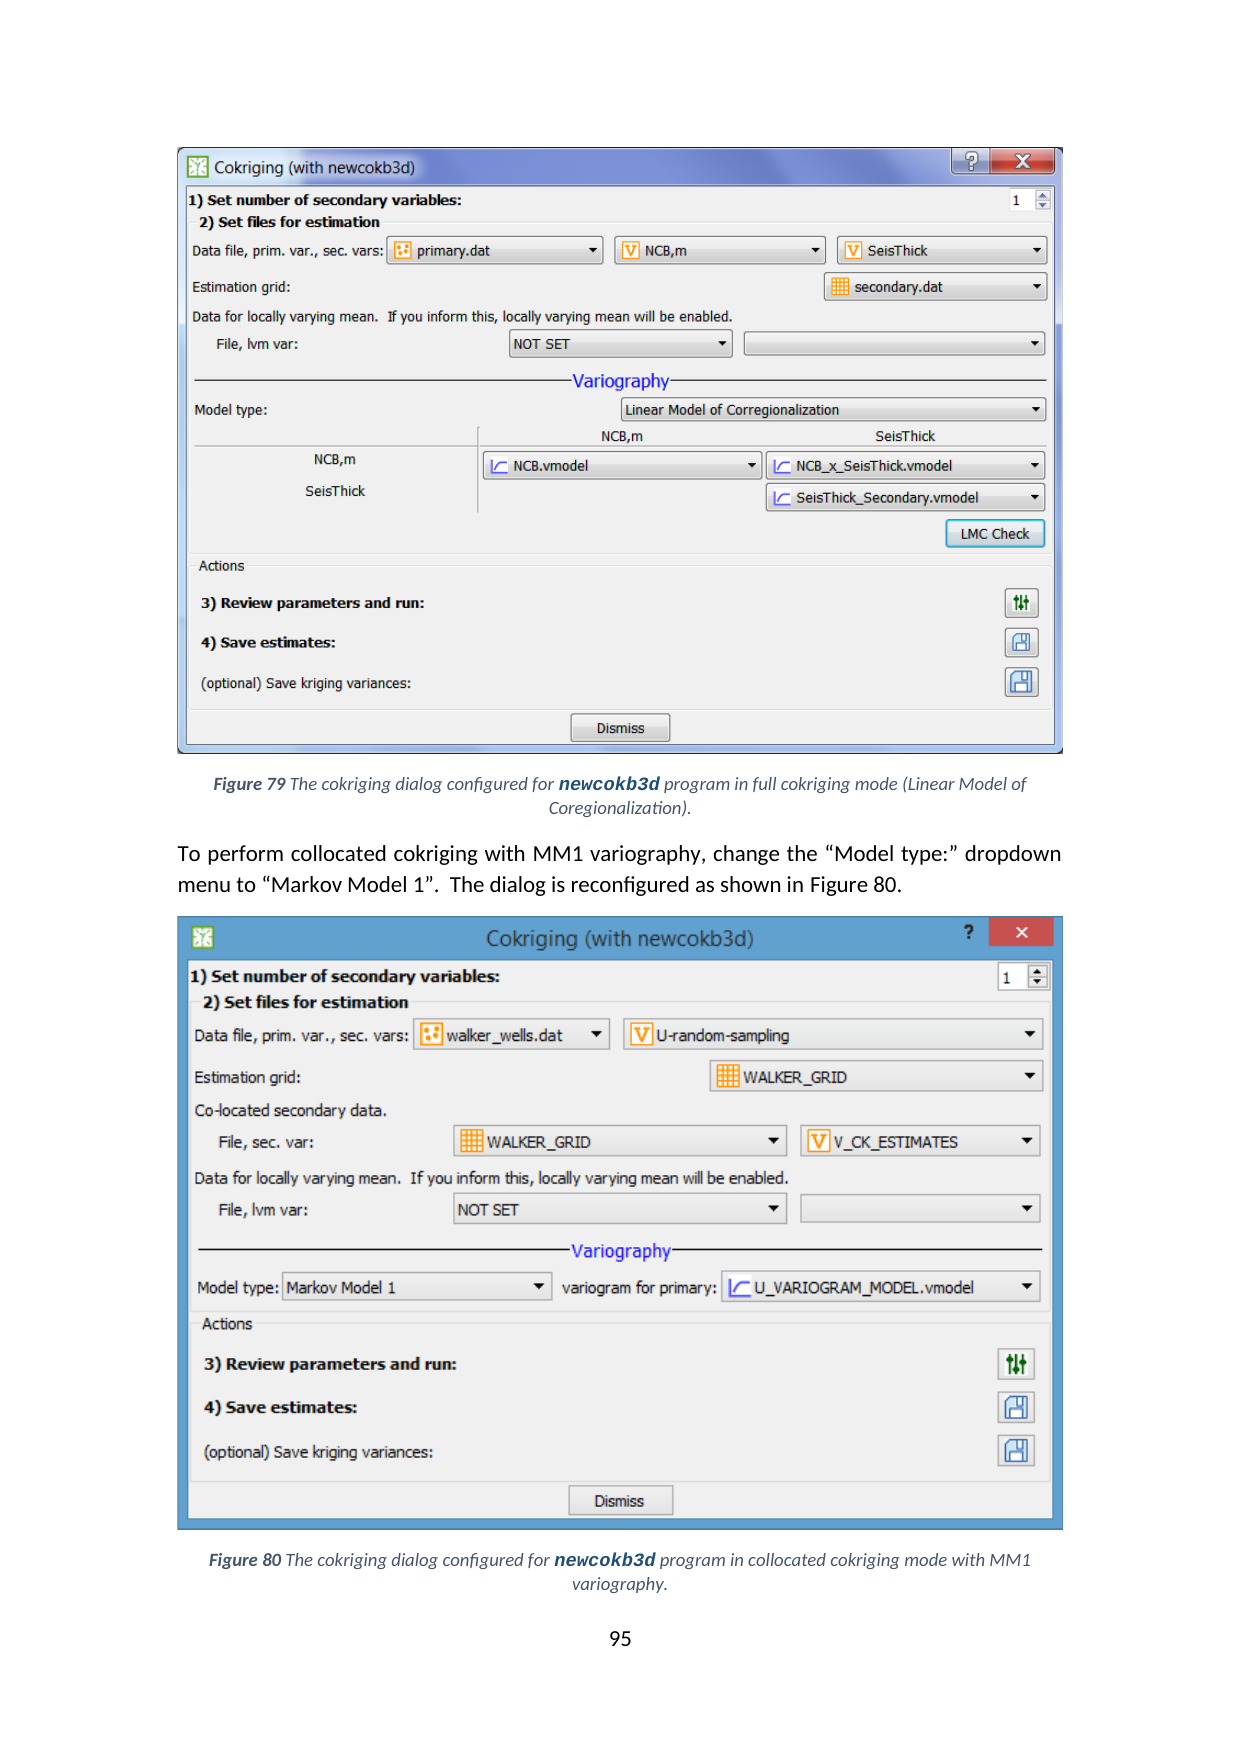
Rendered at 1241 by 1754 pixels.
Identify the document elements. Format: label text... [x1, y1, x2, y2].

picture [177, 147, 1063, 754]
picture [177, 916, 1063, 1530]
text Figure 80 The cokriging dialog configured for newcokb3d program in collocated cokriging mode with MM1 variography. [177, 1548, 1063, 1595]
text To perform collocated cokriging with MM1 variography, change the “Model type:” dropdown menu to “Markov Model 1”. The dialog is reconfigured as shown in Figure 80. [177, 839, 1063, 898]
text Figure 79 The cokriging dialog configured for newcokb3d program in full cokriging mode (Linear Model of Coregionalization). [177, 772, 1063, 819]
